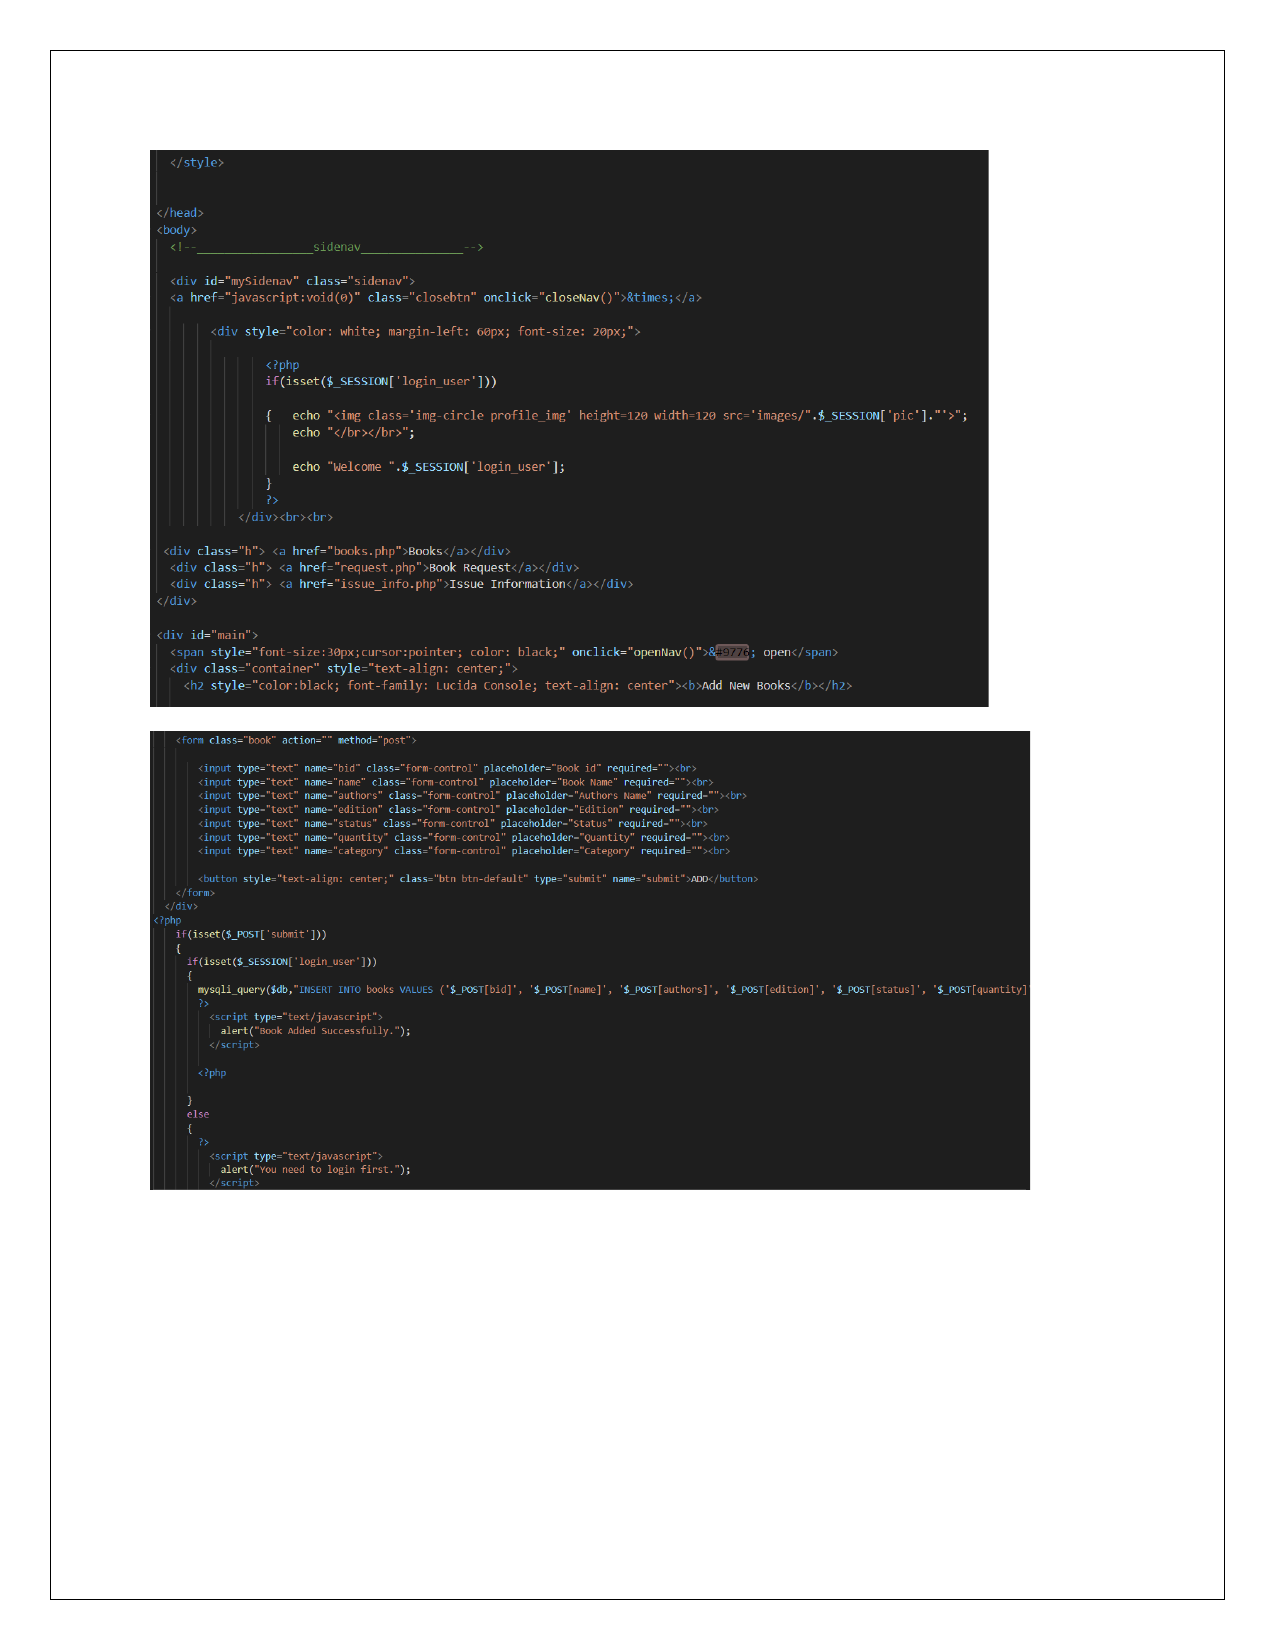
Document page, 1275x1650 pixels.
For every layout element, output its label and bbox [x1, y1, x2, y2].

picture [150, 731, 1030, 1190]
picture [150, 150, 989, 707]
